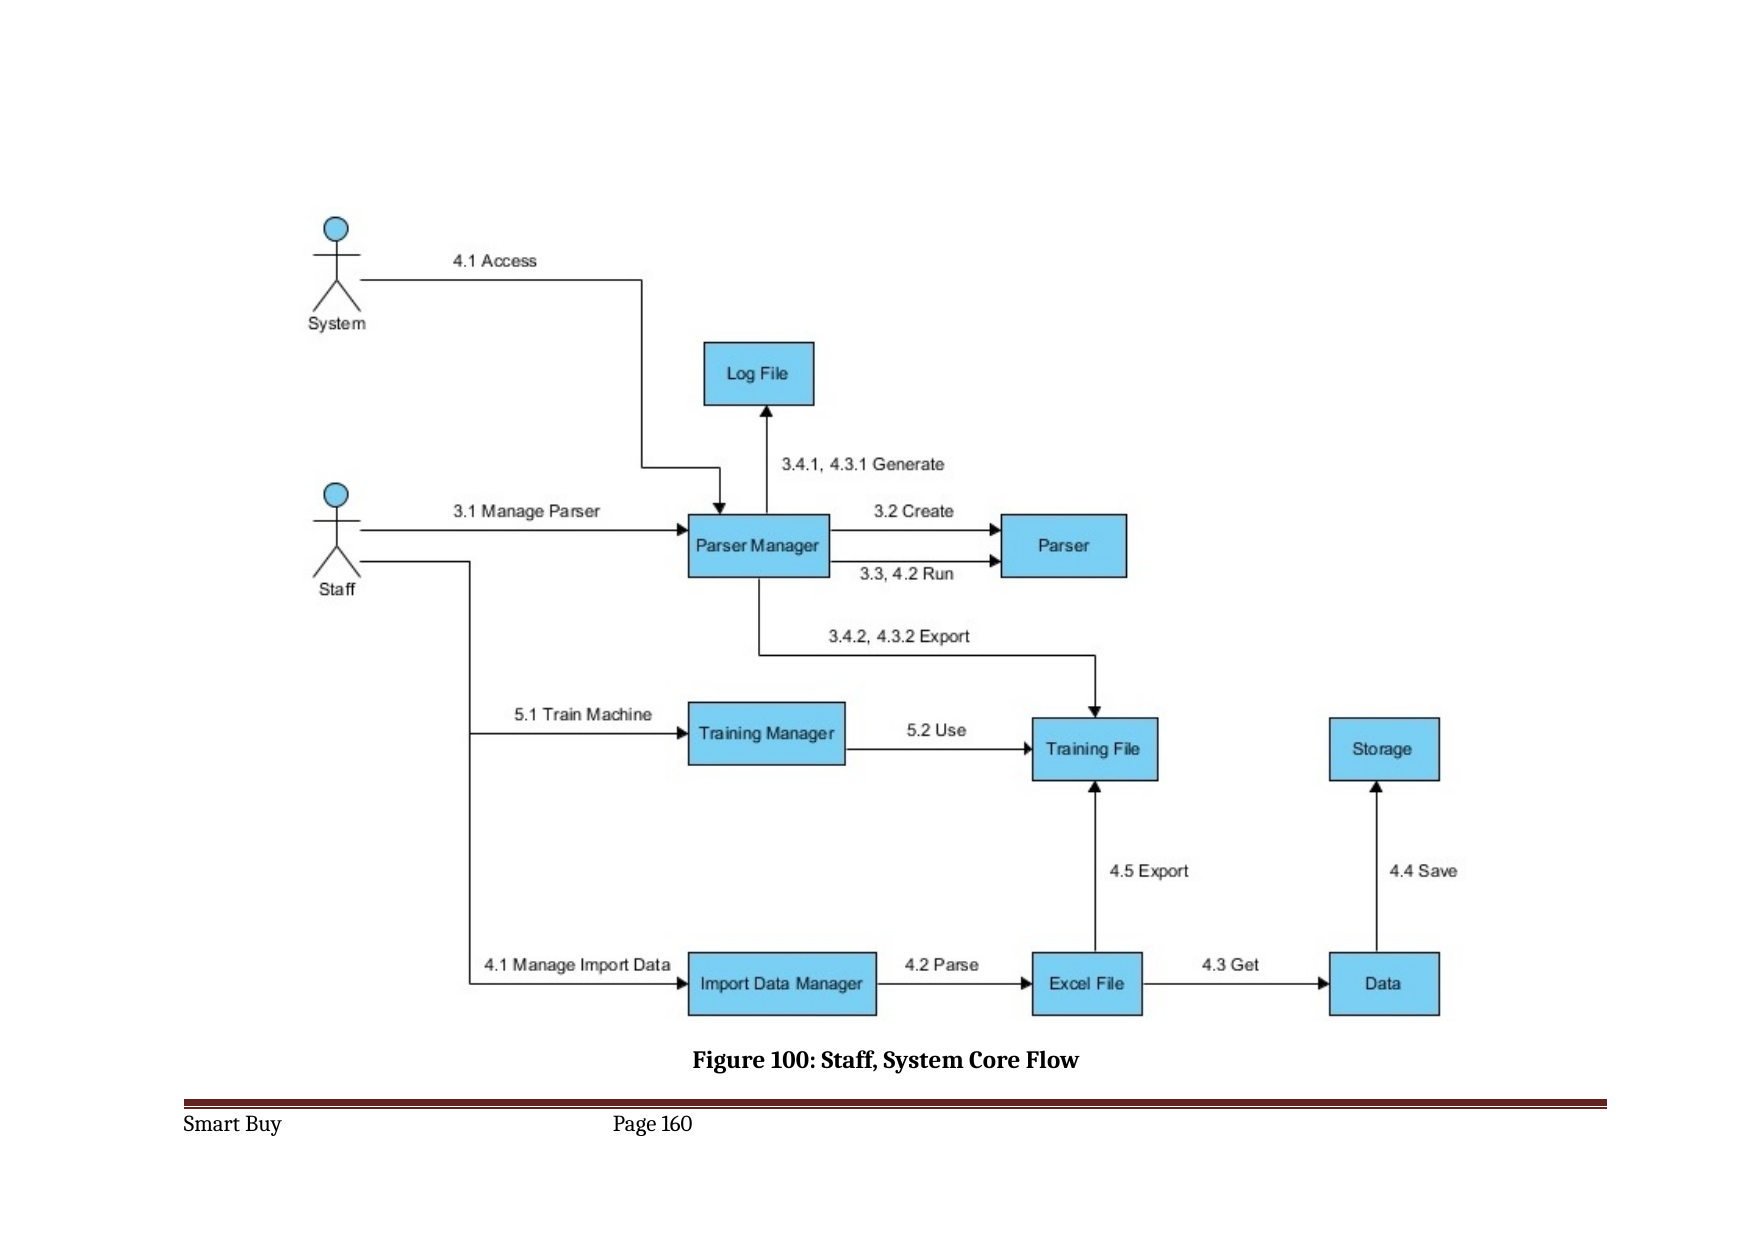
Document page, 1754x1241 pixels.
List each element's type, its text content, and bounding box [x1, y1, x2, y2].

picture [291, 207, 1481, 1021]
text Figure 100: Staff, System Core Flow [165, 1046, 1607, 1075]
